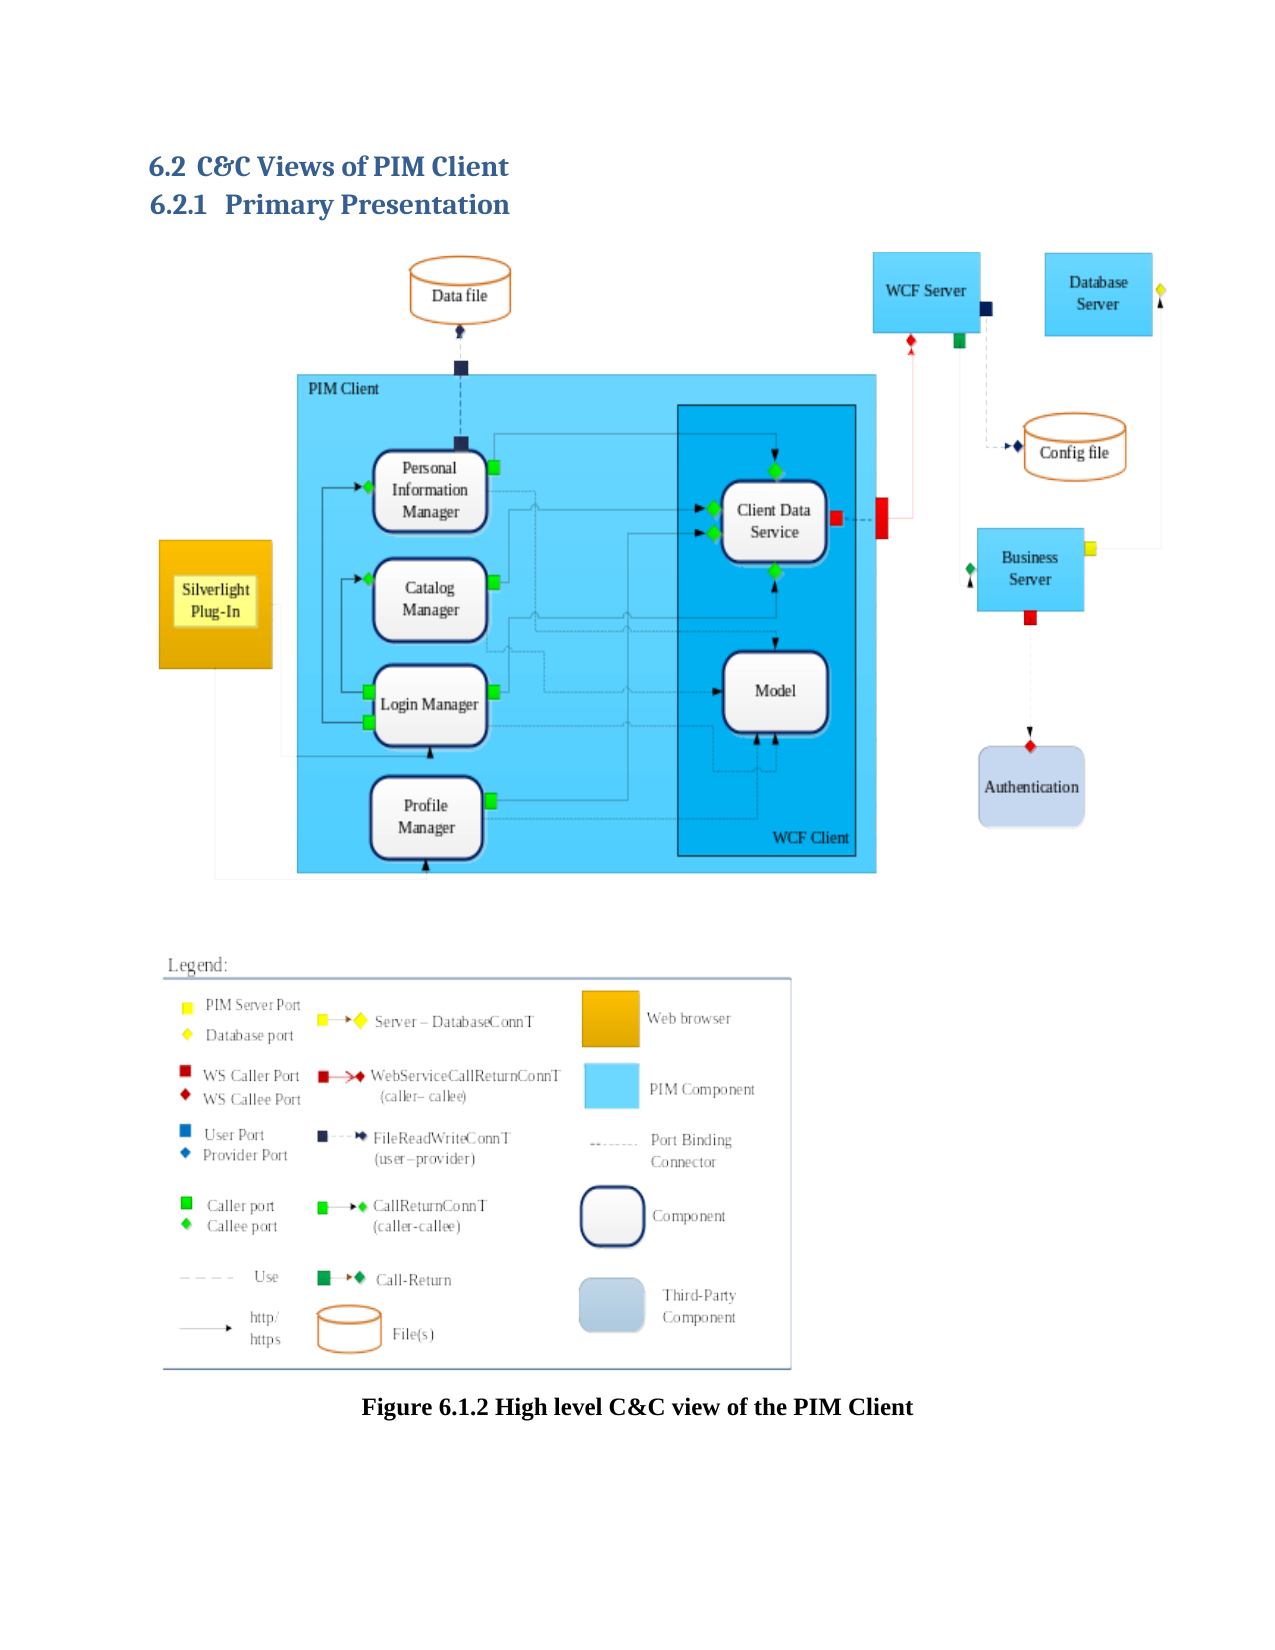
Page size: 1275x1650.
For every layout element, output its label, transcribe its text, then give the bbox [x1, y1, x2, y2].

subtitle C&C Views of PIM Client [148, 150, 1125, 183]
subtitle Primary Presentation [150, 188, 1125, 222]
text Figure 6.1.2 High level C&C view of the PIM Client [150, 1392, 1125, 1421]
